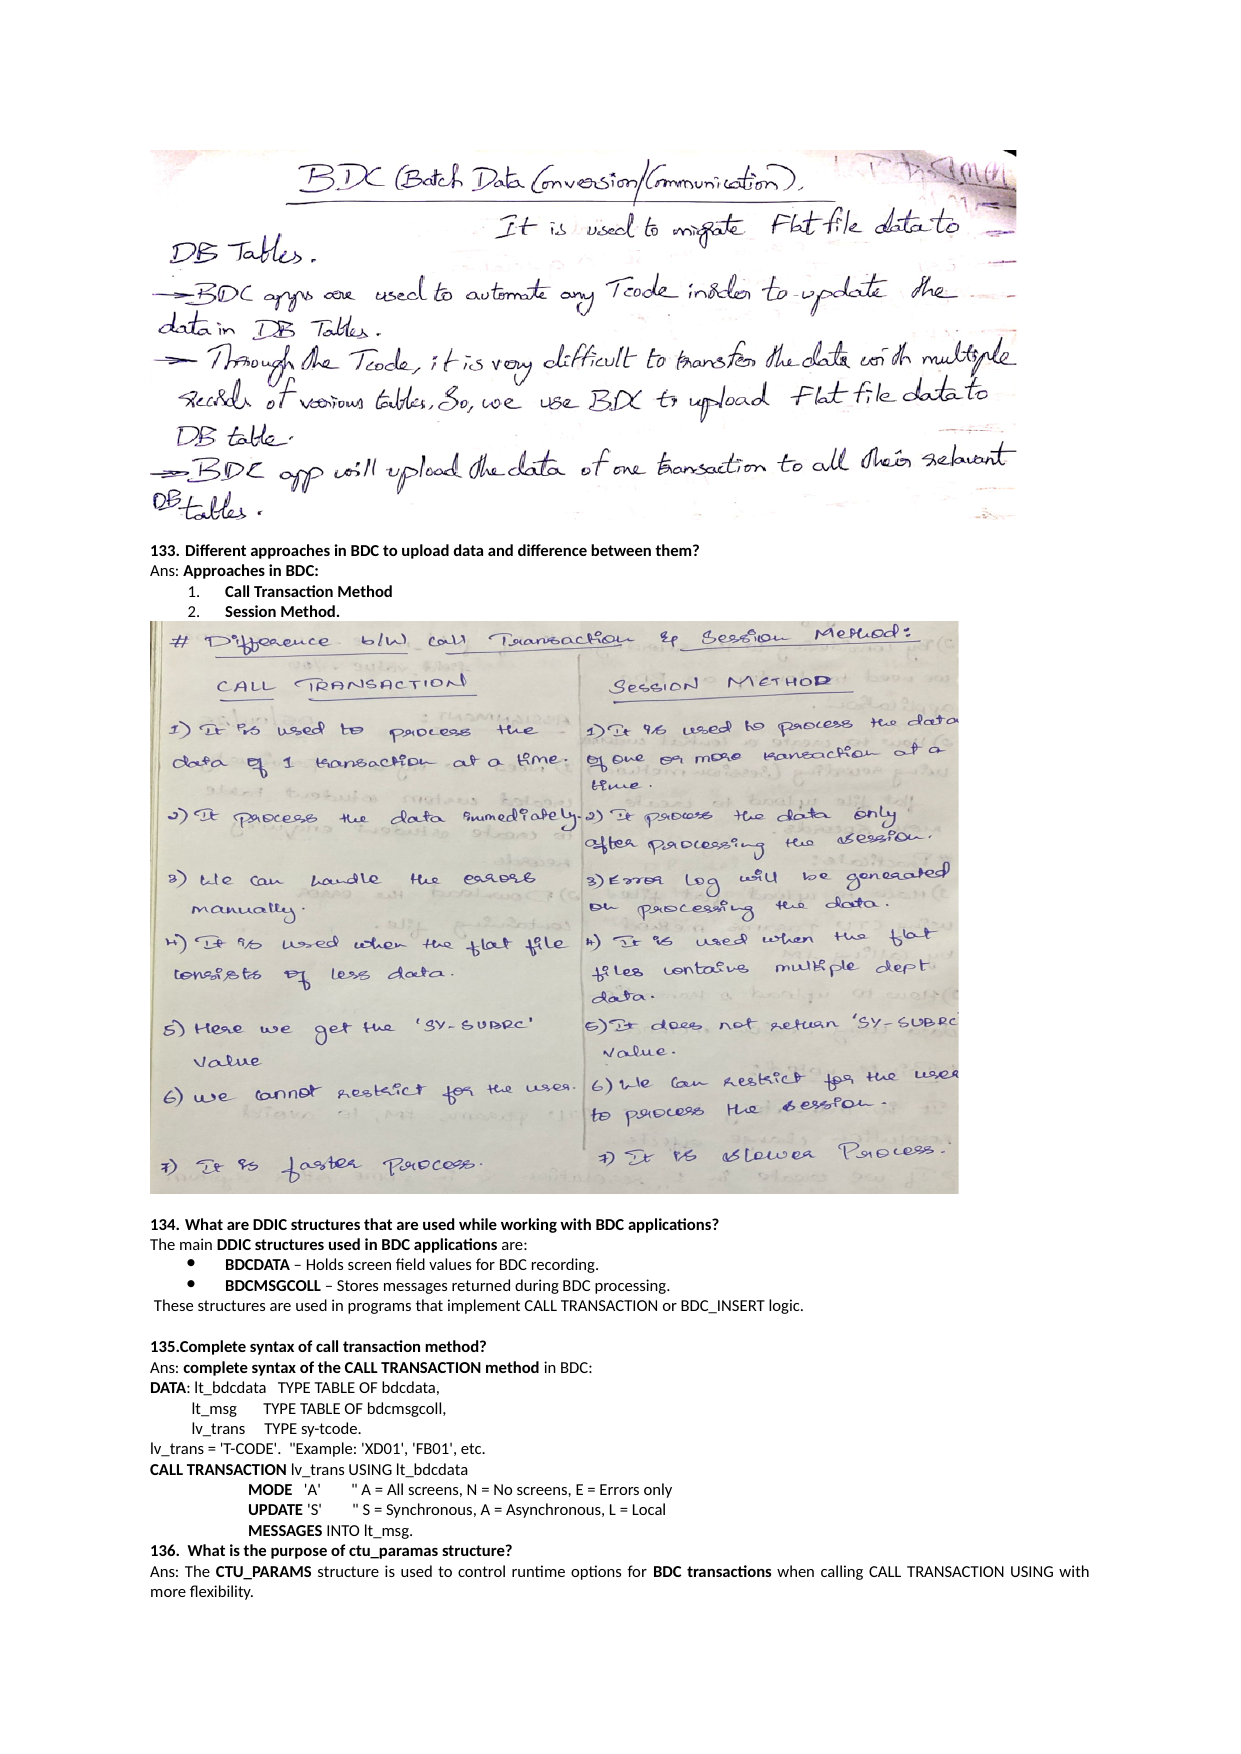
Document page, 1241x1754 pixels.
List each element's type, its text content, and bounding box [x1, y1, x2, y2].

text 133. Different approaches in BDC to upload data and difference between them? [150, 540, 1090, 561]
list Call Transaction Method [187, 581, 1090, 601]
text UPDATE 'S' " S = Synchronous, A = Asynchronous, L = Local [150, 1499, 1090, 1520]
text DATA: lt_bdcdata TYPE TABLE OF bdcdata, [150, 1378, 1090, 1398]
text 136. What is the purpose of ctu_paramas structure?﻿ [150, 1540, 1090, 1561]
text Ans: The CTU_PARAMS structure is used to control runtime options for BDC transactions when calling CALL TRANSACTION USING with more flexibility. [150, 1561, 1090, 1602]
list Session Method. [187, 601, 1090, 622]
text CALL TRANSACTION lv_trans USING lt_bdcdata [150, 1459, 1090, 1479]
text Ans: complete syntax of the CALL TRANSACTION method in BDC: [150, 1357, 1090, 1378]
picture [150, 621, 959, 1194]
picture [150, 150, 1017, 520]
text lt_msg TYPE TABLE OF bdcmsgcoll, [150, 1398, 1090, 1418]
list BDCDATA – Holds screen field values for BDC recording. [187, 1254, 1090, 1275]
text The main DDIC structures used in BDC applications are: [150, 1234, 1090, 1254]
text MODE 'A' " A = All screens, N = No screens, E = Errors only [150, 1479, 1090, 1499]
text 134. What are DDIC structures that are used while working with BDC applications? [150, 1214, 1090, 1234]
text MESSAGES INTO lt_msg. [150, 1520, 1090, 1540]
text lv_trans = 'T-CODE'. "Example: 'XD01', 'FB01', etc. [150, 1439, 1090, 1459]
text These structures are used in programs that implement CALL TRANSACTION or BDC_INSERT logic. [150, 1296, 1090, 1316]
text 135.Complete syntax of call transaction method?﻿ [150, 1336, 1090, 1357]
text lv_trans TYPE sy-tcode. [150, 1418, 1090, 1439]
text Ans: Approaches in BDC: [150, 561, 1090, 581]
list BDCMSGCOLL – Stores messages returned during BDC processing. [187, 1275, 1090, 1296]
